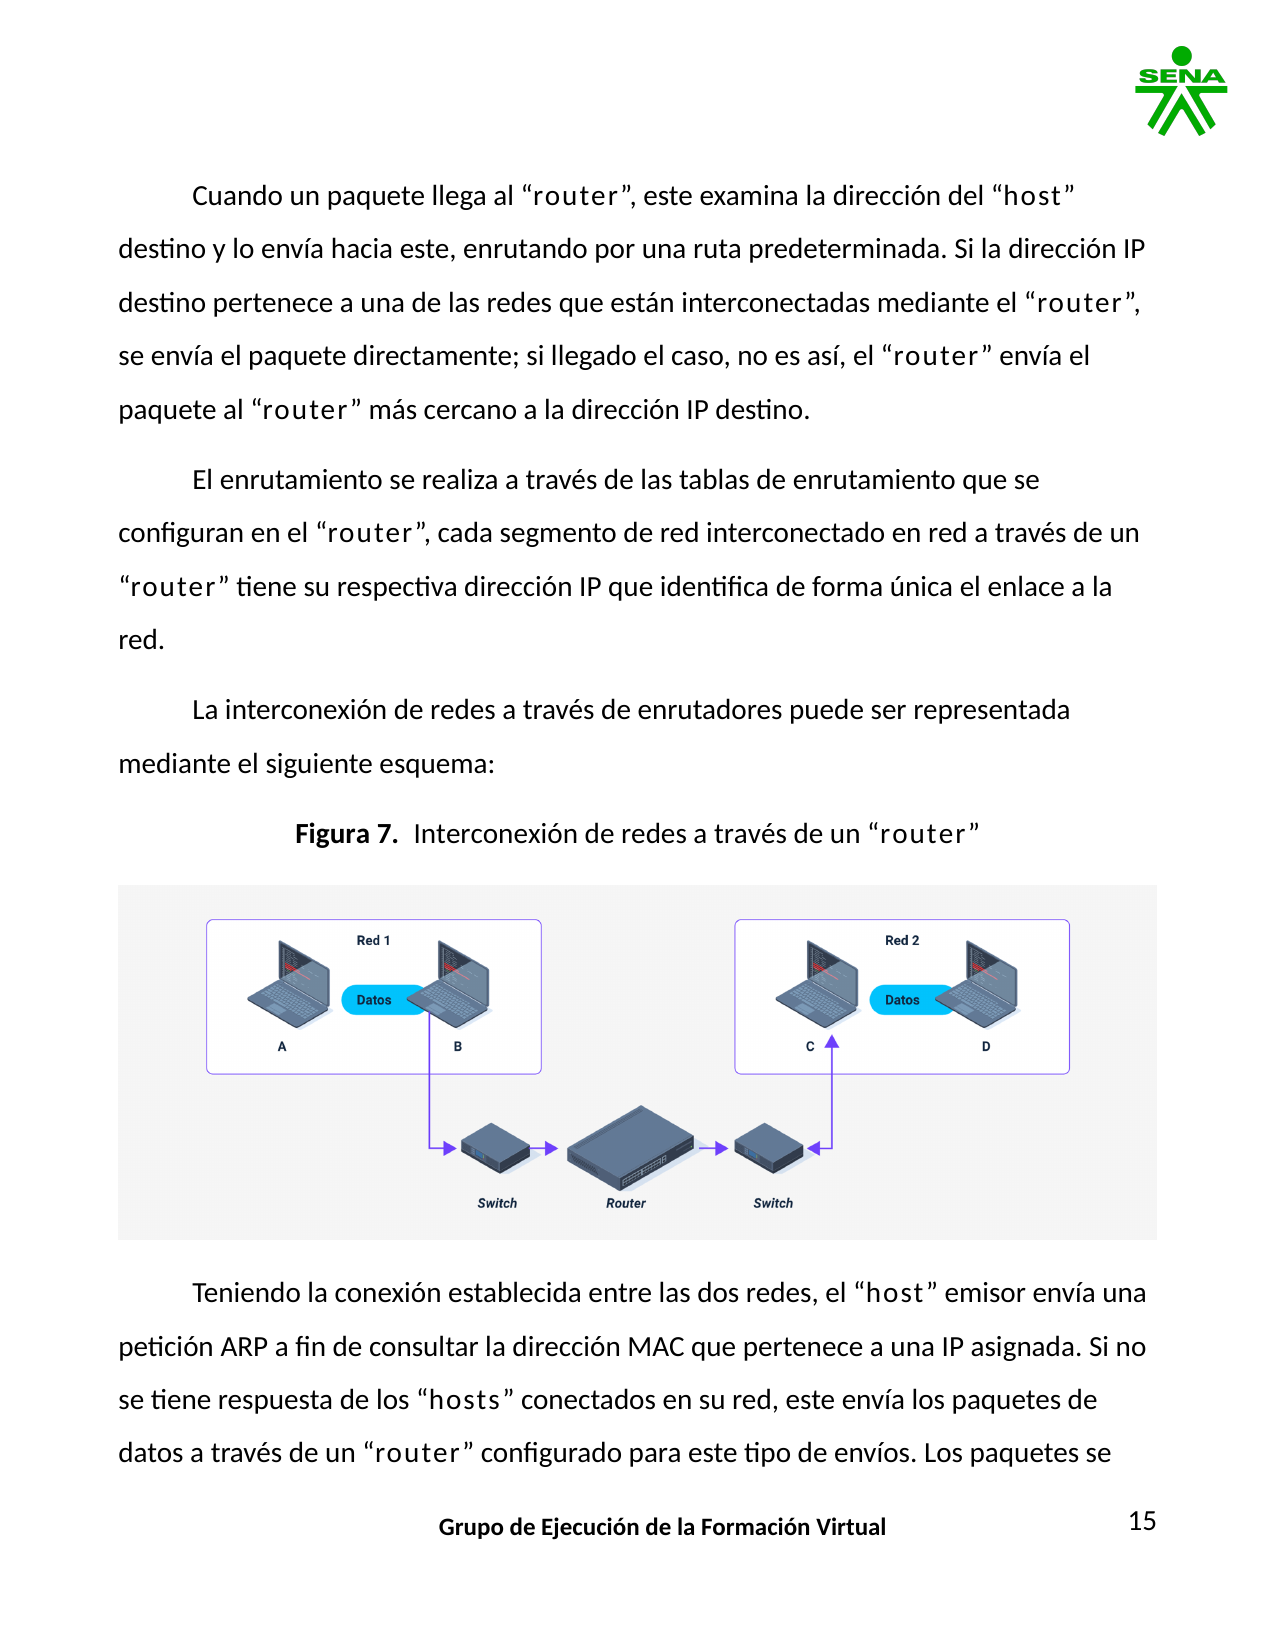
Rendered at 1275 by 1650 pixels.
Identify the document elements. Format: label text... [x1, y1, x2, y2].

text El enrutamiento se realiza a través de las tablas de enrutamiento que se configuran en el “router”, cada segmento de red interconectado en red a través de un “router” tiene su respectiva dirección IP que identifica de forma única el enlace a la red. [118, 461, 1157, 657]
picture [118, 885, 1157, 1240]
text Interconexión de redes a través de un “router” [118, 815, 1157, 851]
picture [1135, 46, 1228, 136]
text La interconexión de redes a través de enrutadores puede ser representada mediante el siguiente esquema: [118, 691, 1157, 781]
text Cuando un paquete llega al “router”, este examina la dirección del “host” destino y lo envía hacia este, enrutando por una ruta predeterminada. Si la dirección IP destino pertenece a una de las redes que están interconectadas mediante el “router”, se envía el paquete directamente; si llegado el caso, no es así, el “router” envía el paquete al “router” más cercano a la dirección IP destino. [118, 177, 1157, 427]
